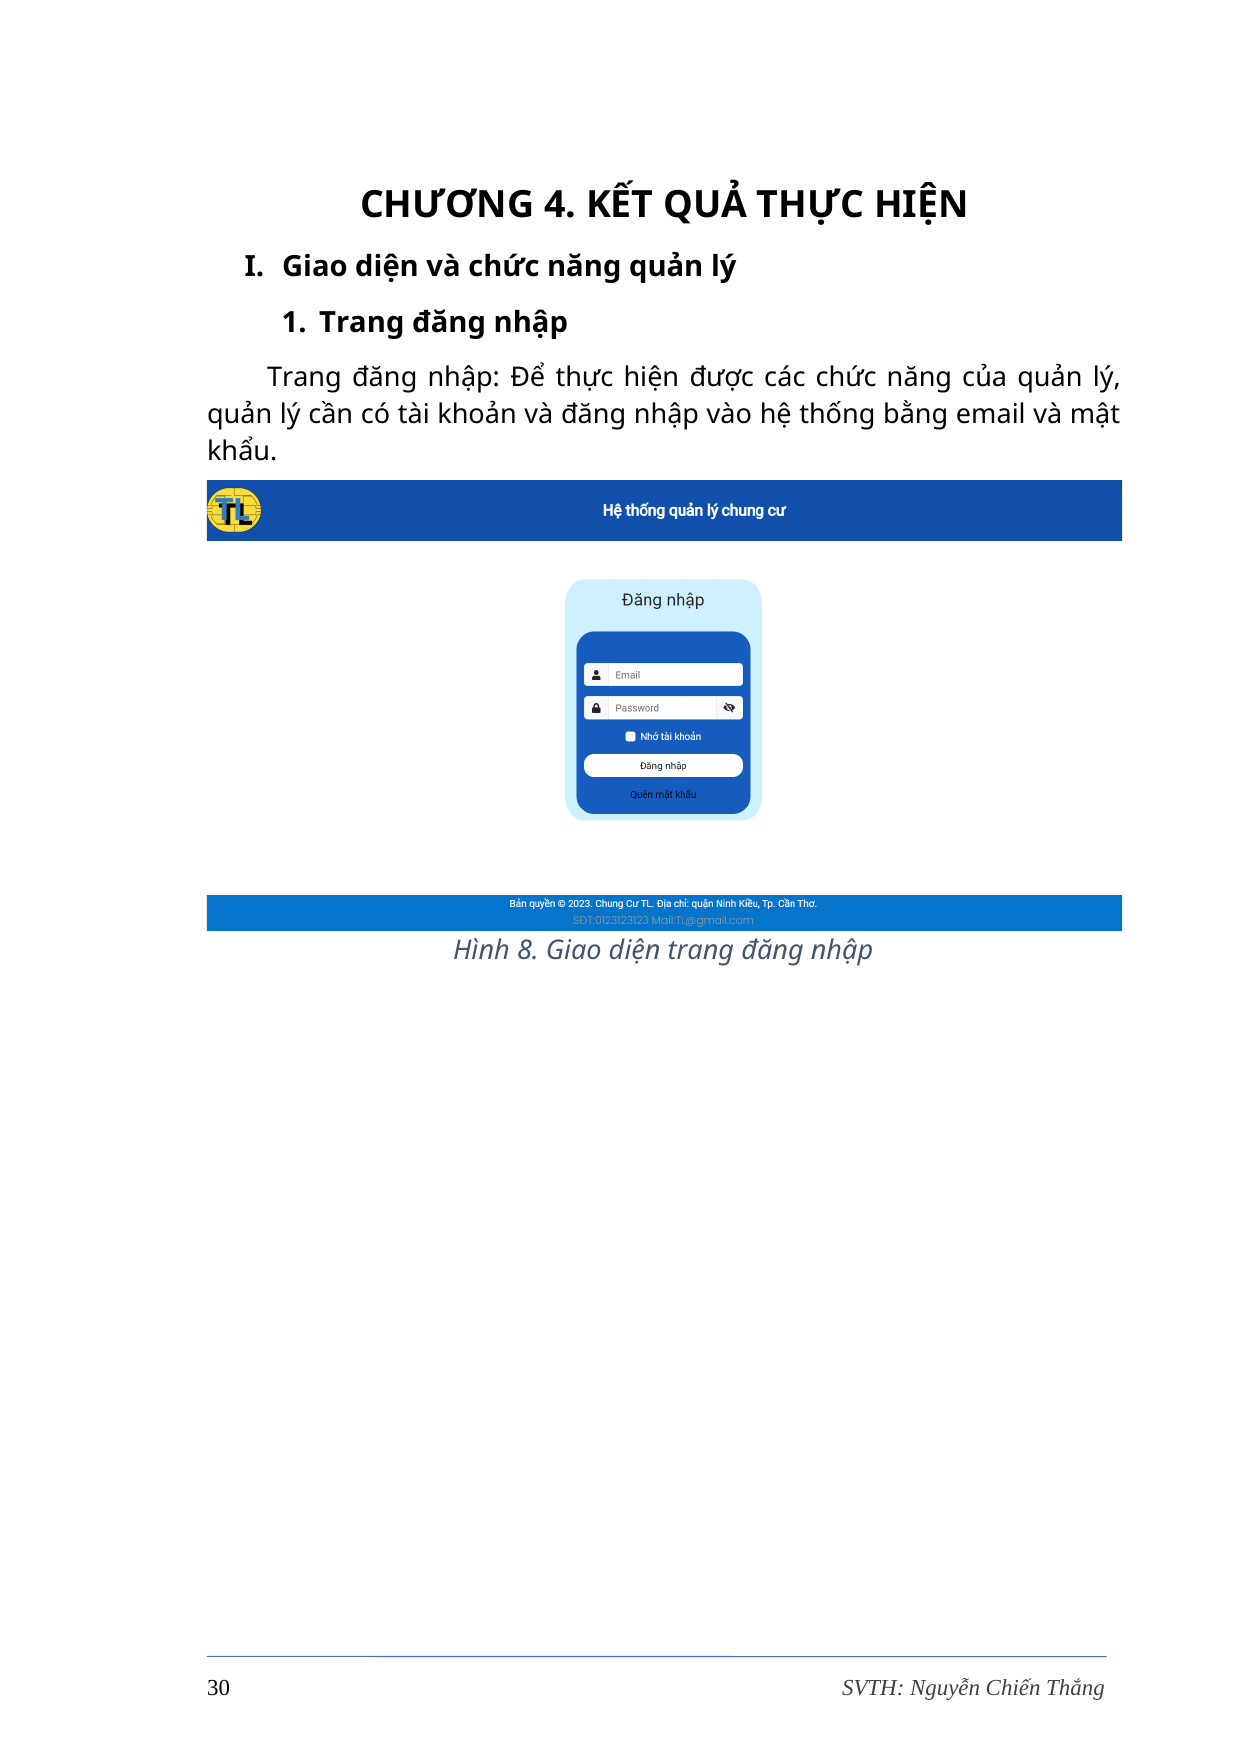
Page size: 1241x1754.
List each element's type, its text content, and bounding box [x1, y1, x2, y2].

subtitle Trang đăng nhập [281, 301, 1122, 341]
subtitle Giao diện và chức năng quản lý [244, 245, 1122, 284]
text Trang đăng nhập: Để thực hiện được các chức năng của quản lý, quản lý cần có tài khoản và đăng nhập vào hệ thống bằng email và mật khẩu. [207, 358, 1122, 468]
picture [206, 480, 1123, 931]
text Hình 8. Giao diện trang đăng nhập [207, 931, 1122, 967]
subtitle CHƯƠNG 4. KẾT QUẢ THỰC HIỆN [207, 177, 1122, 228]
